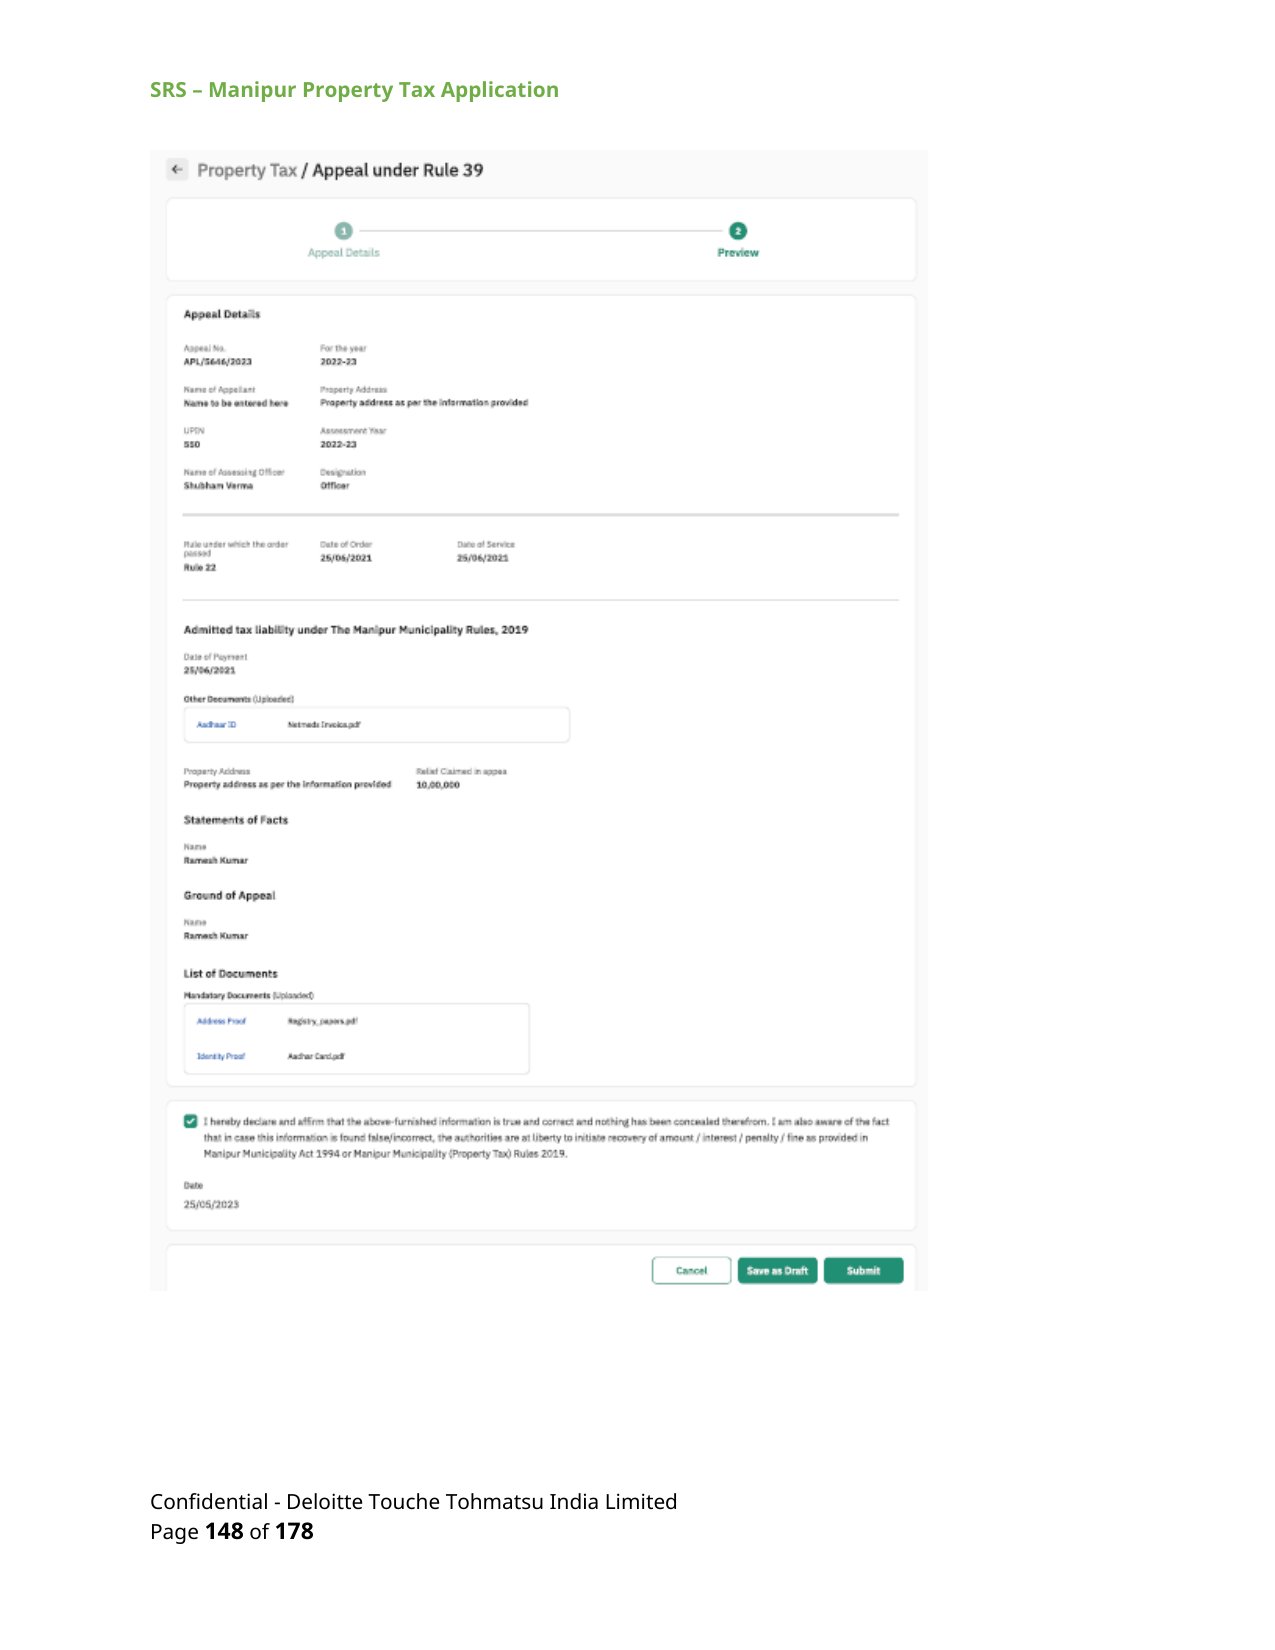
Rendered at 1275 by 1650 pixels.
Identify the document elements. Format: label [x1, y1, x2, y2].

picture [150, 150, 929, 1291]
